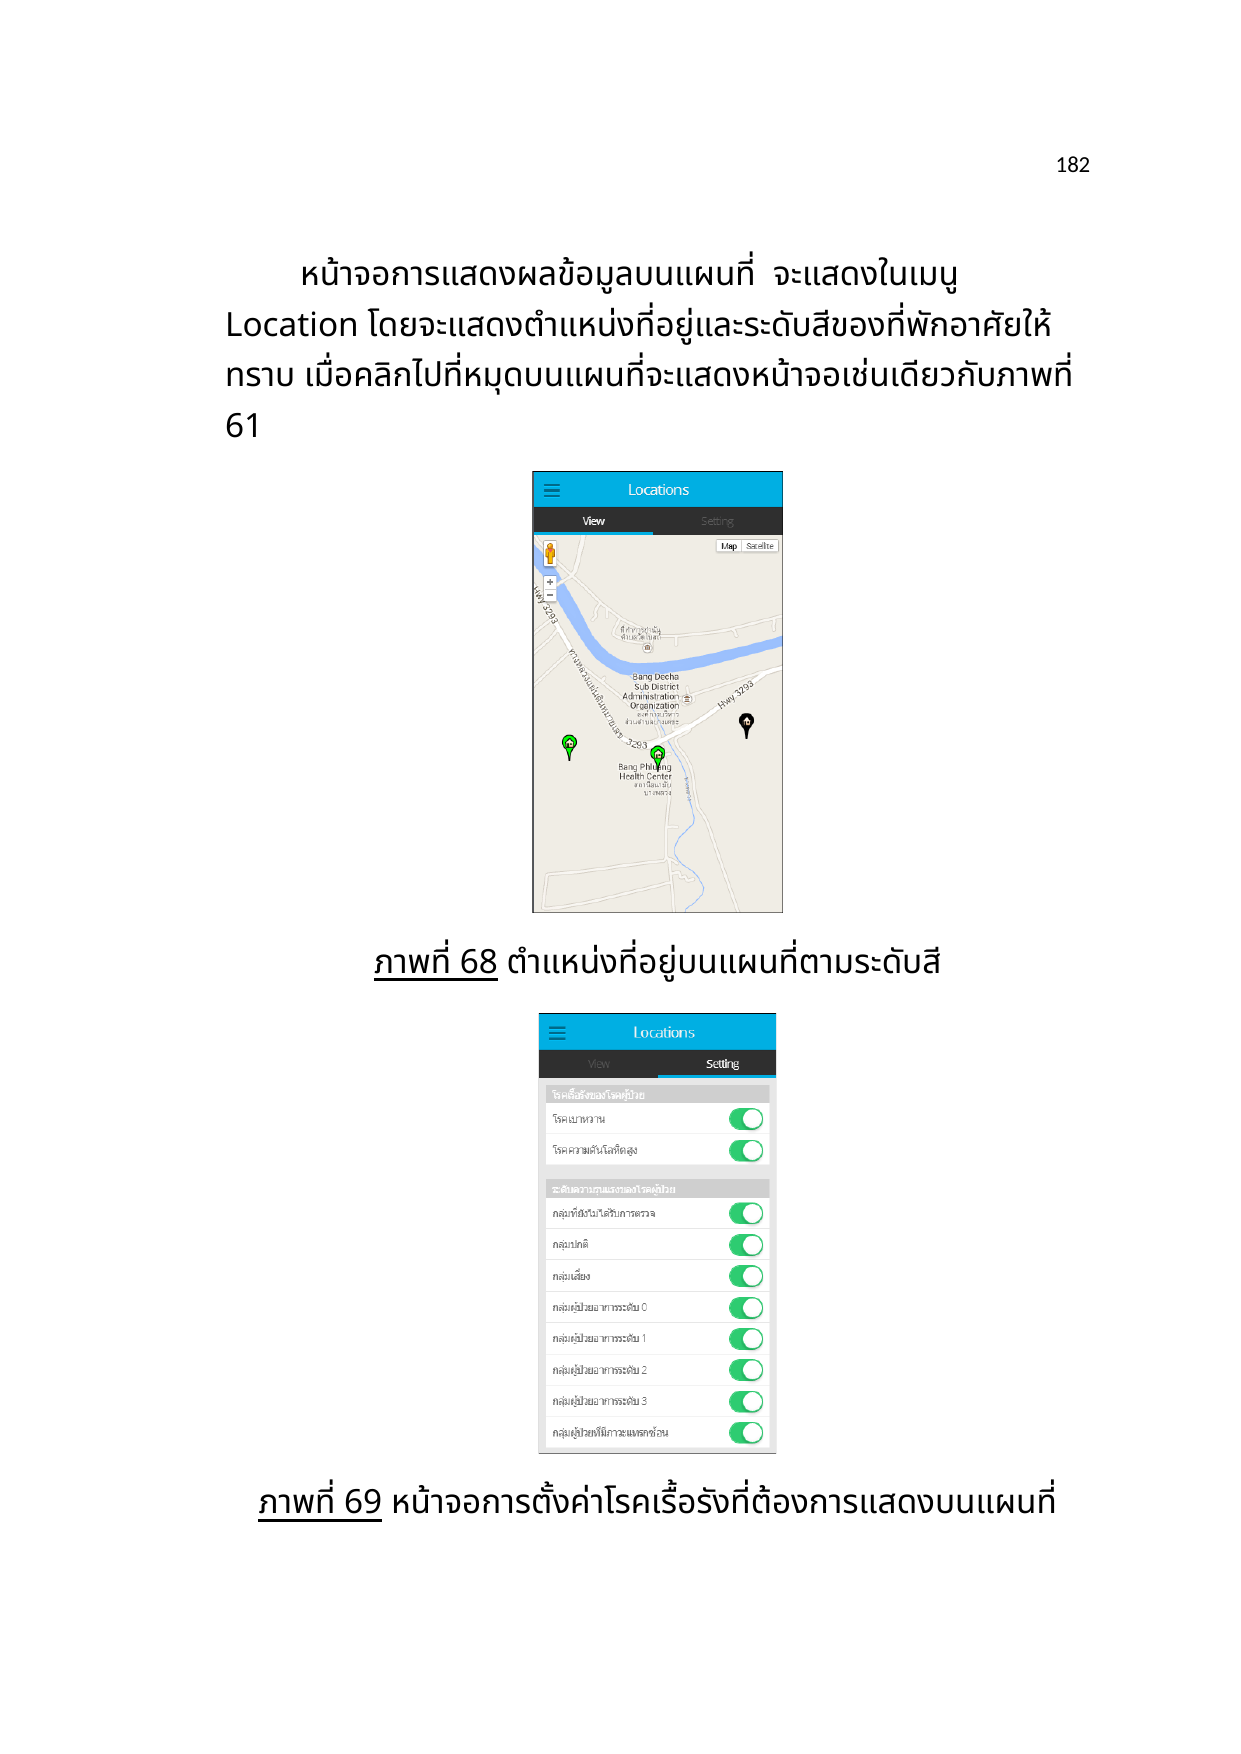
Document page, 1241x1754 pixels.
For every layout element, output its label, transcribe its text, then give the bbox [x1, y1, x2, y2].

text ภาพที่ 69 หน้าจอการตั้งค่าโรคเรื้อรังที่ต้องการแสดงบนแผนที่ [225, 1478, 1090, 1529]
text ภาพที่ 68 ตำแหน่งที่อยู่บนแผนที่ตามระดับสี [225, 937, 1090, 988]
picture [538, 1051, 777, 1454]
picture [532, 471, 783, 913]
text หน้าจอการแสดงผลข้อมูลบนแผนที่ จะแสดงในเมนู Location โดยจะแสดงตำแหน่งที่อยู่และระดับสีของที่พักอาศัยให้ทราบ เมื่อคลิกไปที่หมุดบนแผนที่จะแสดงหน้าจอเช่นเดียวกับภาพที่ 61 [225, 250, 1090, 447]
